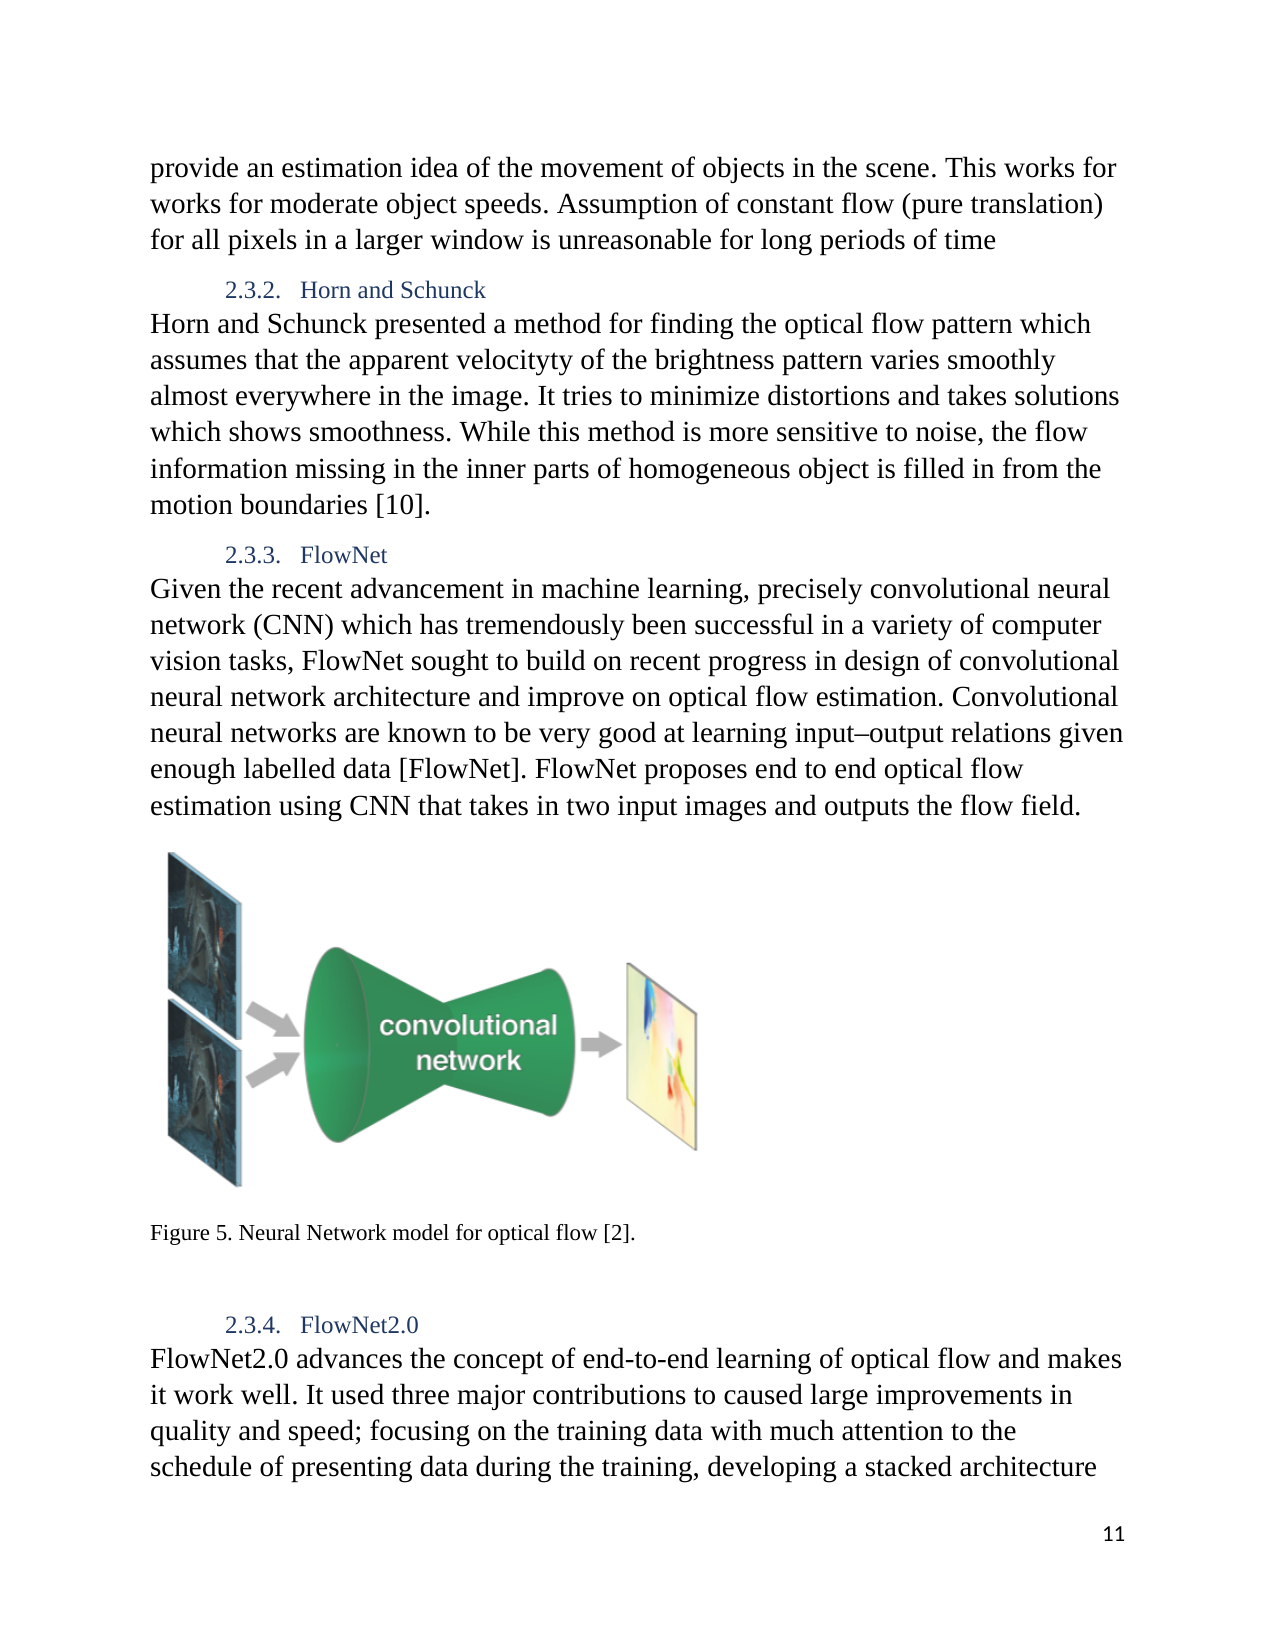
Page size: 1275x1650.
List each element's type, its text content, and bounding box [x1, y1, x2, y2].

text Horn and Schunck presented a method for finding the optical flow pattern which assumes that the apparent velocityty of the brightness pattern varies smoothly almost everywhere in the image. It tries to minimize distortions and takes solutions which shows smoothness. While this method is more sensitive to noise, the flow information missing in the inner parts of homogeneous object is filled in from the motion boundaries [10]. [150, 306, 1125, 520]
text Given the recent advancement in machine learning, precisely convolutional neural network (CNN) which has tremendously been successful in a variety of computer vision tasks, FlowNet sought to build on recent progress in design of convolutional neural network architecture and improve on optical flow estimation. Convolutional neural networks are known to be very good at learning input–output relations given enough labelled data [FlowNet]. FlowNet proposes end to end optical flow estimation using CNN that takes in two input images and outputs the flow field. [150, 571, 1125, 821]
picture [150, 840, 719, 1201]
subtitle FlowNet [225, 540, 1125, 568]
text Figure 5. Neural Network model for optical flow [2]. [150, 1219, 1125, 1246]
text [150, 150, 1125, 256]
subtitle FlowNet2.0 [225, 1310, 1125, 1338]
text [150, 1341, 1125, 1483]
subtitle Horn and Schunck [225, 275, 1125, 304]
